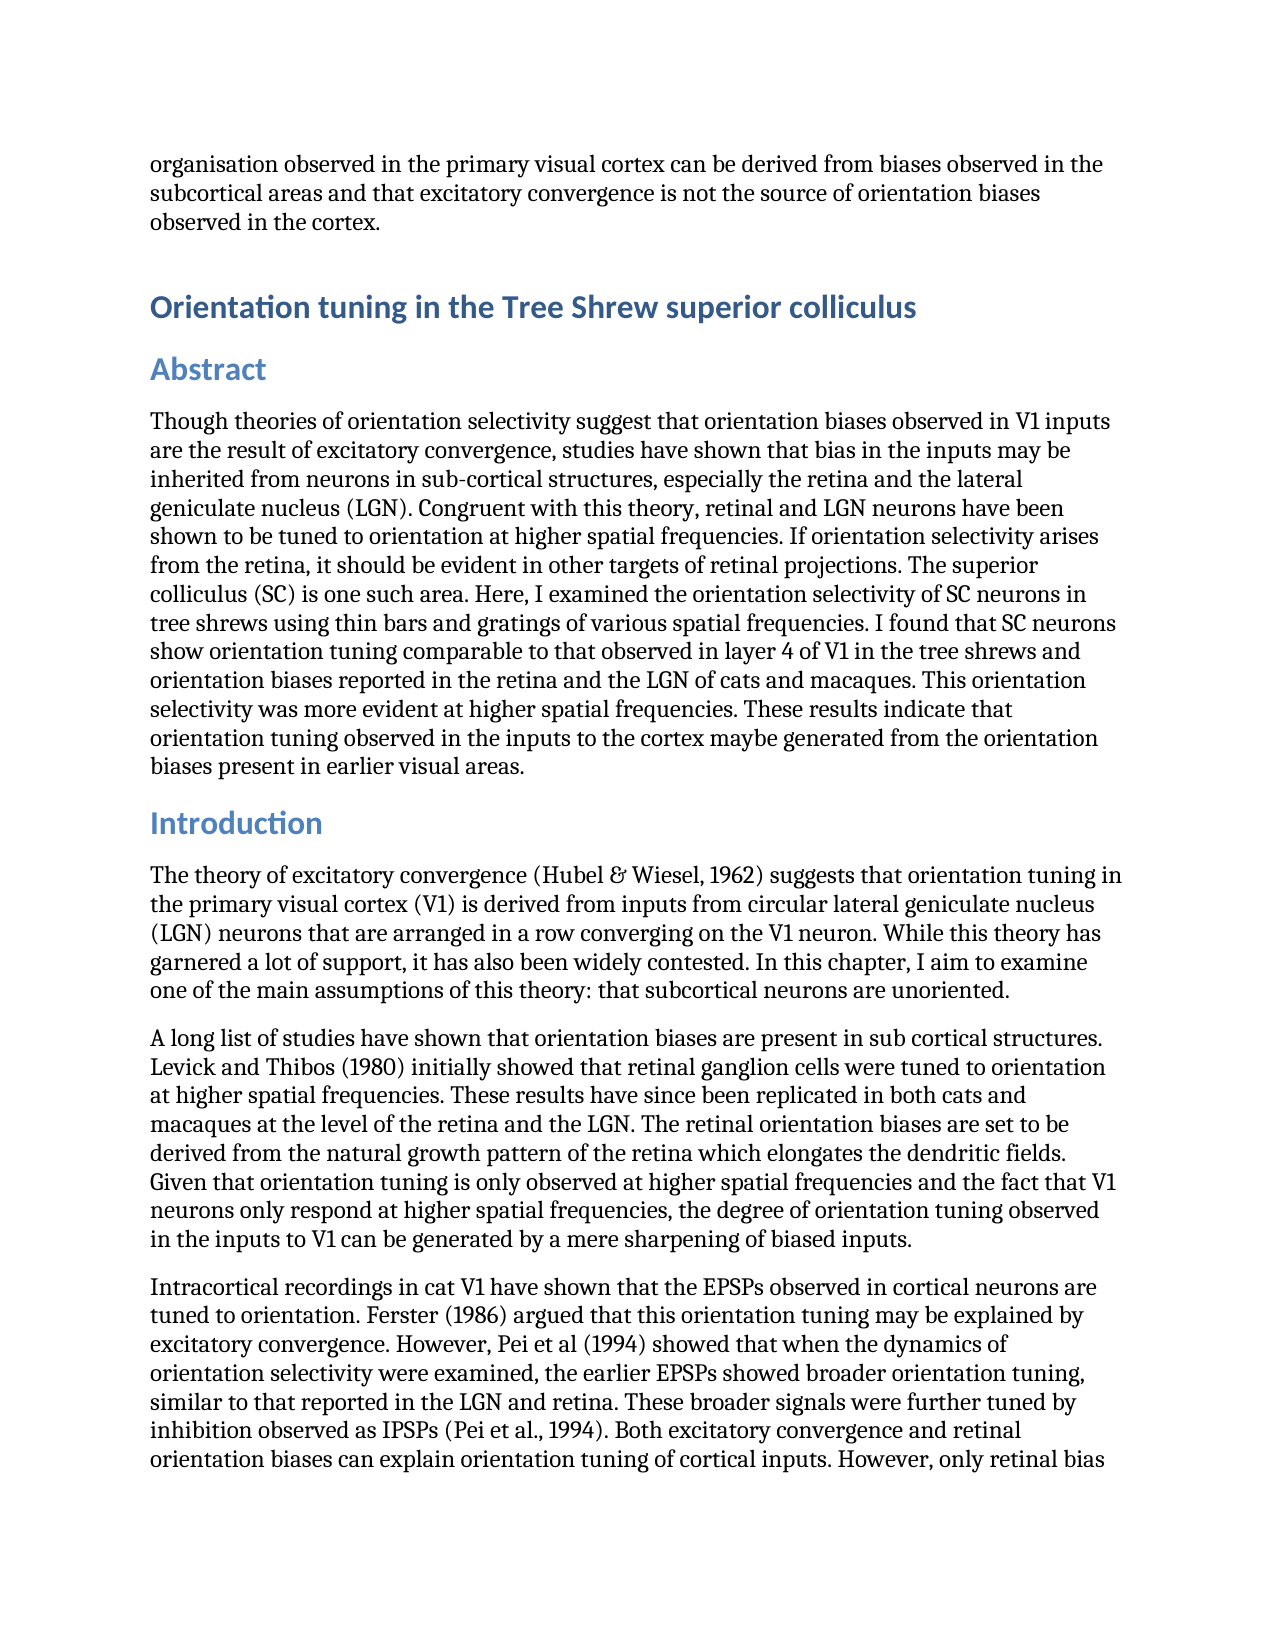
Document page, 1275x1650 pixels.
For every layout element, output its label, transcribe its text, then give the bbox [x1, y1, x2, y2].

text Though theories of orientation selectivity suggest that orientation biases observed in V1 inputs are the result of excitatory convergence, studies have shown that bias in the inputs may be inherited from neurons in sub-cortical structures, especially the retina and the lateral geniculate nucleus (LGN). Congruent with this theory, retinal and LGN neurons have been shown to be tuned to orientation at higher spatial frequencies. If orientation selectivity arises from the retina, it should be evident in other targets of retinal projections. The superior colliculus (SC) is one such area. Here, I examined the orientation selectivity of SC neurons in tree shrews using thin bars and gratings of various spatial frequencies. I found that SC neurons show orientation tuning comparable to that observed in layer 4 of V1 in the tree shrews and orientation biases reported in the retina and the LGN of cats and macaques. This orientation selectivity was more evident at higher spatial frequencies. These results indicate that orientation tuning observed in the inputs to the cortex maybe generated from the orientation biases present in earlier visual areas. [150, 407, 1125, 781]
subtitle Orientation tuning in the Tree Shrew superior colliculus [150, 286, 1125, 327]
text The theory of excitatory convergence (Hubel & Wiesel, 1962) suggests that orientation tuning in the primary visual cortex (V1) is derived from inputs from circular lateral geniculate nucleus (LGN) neurons that are arranged in a row converging on the V1 neuron. While this theory has garnered a lot of support, it has also been widely contested. In this chapter, I aim to examine one of the main assumptions of this theory: that subcortical neurons are unoriented. [150, 861, 1125, 1005]
subtitle Introduction [150, 802, 1125, 843]
text A long list of studies have shown that orientation biases are present in sub cortical structures. Levick and Thibos (1980) initially showed that retinal ganglion cells were tuned to orientation at higher spatial frequencies. These results have since been replicated in both cats and macaques at the level of the retina and the LGN. The retinal orientation biases are set to be derived from the natural growth pattern of the retina which elongates the dendritic fields. Given that orientation tuning is only observed at higher spatial frequencies and the fact that V1 neurons only respond at higher spatial frequencies, the degree of orientation tuning observed in the inputs to V1 can be generated by a mere sharpening of biased inputs. [150, 1024, 1125, 1254]
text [150, 150, 1125, 236]
subtitle Abstract [150, 348, 1125, 388]
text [150, 1273, 1125, 1474]
